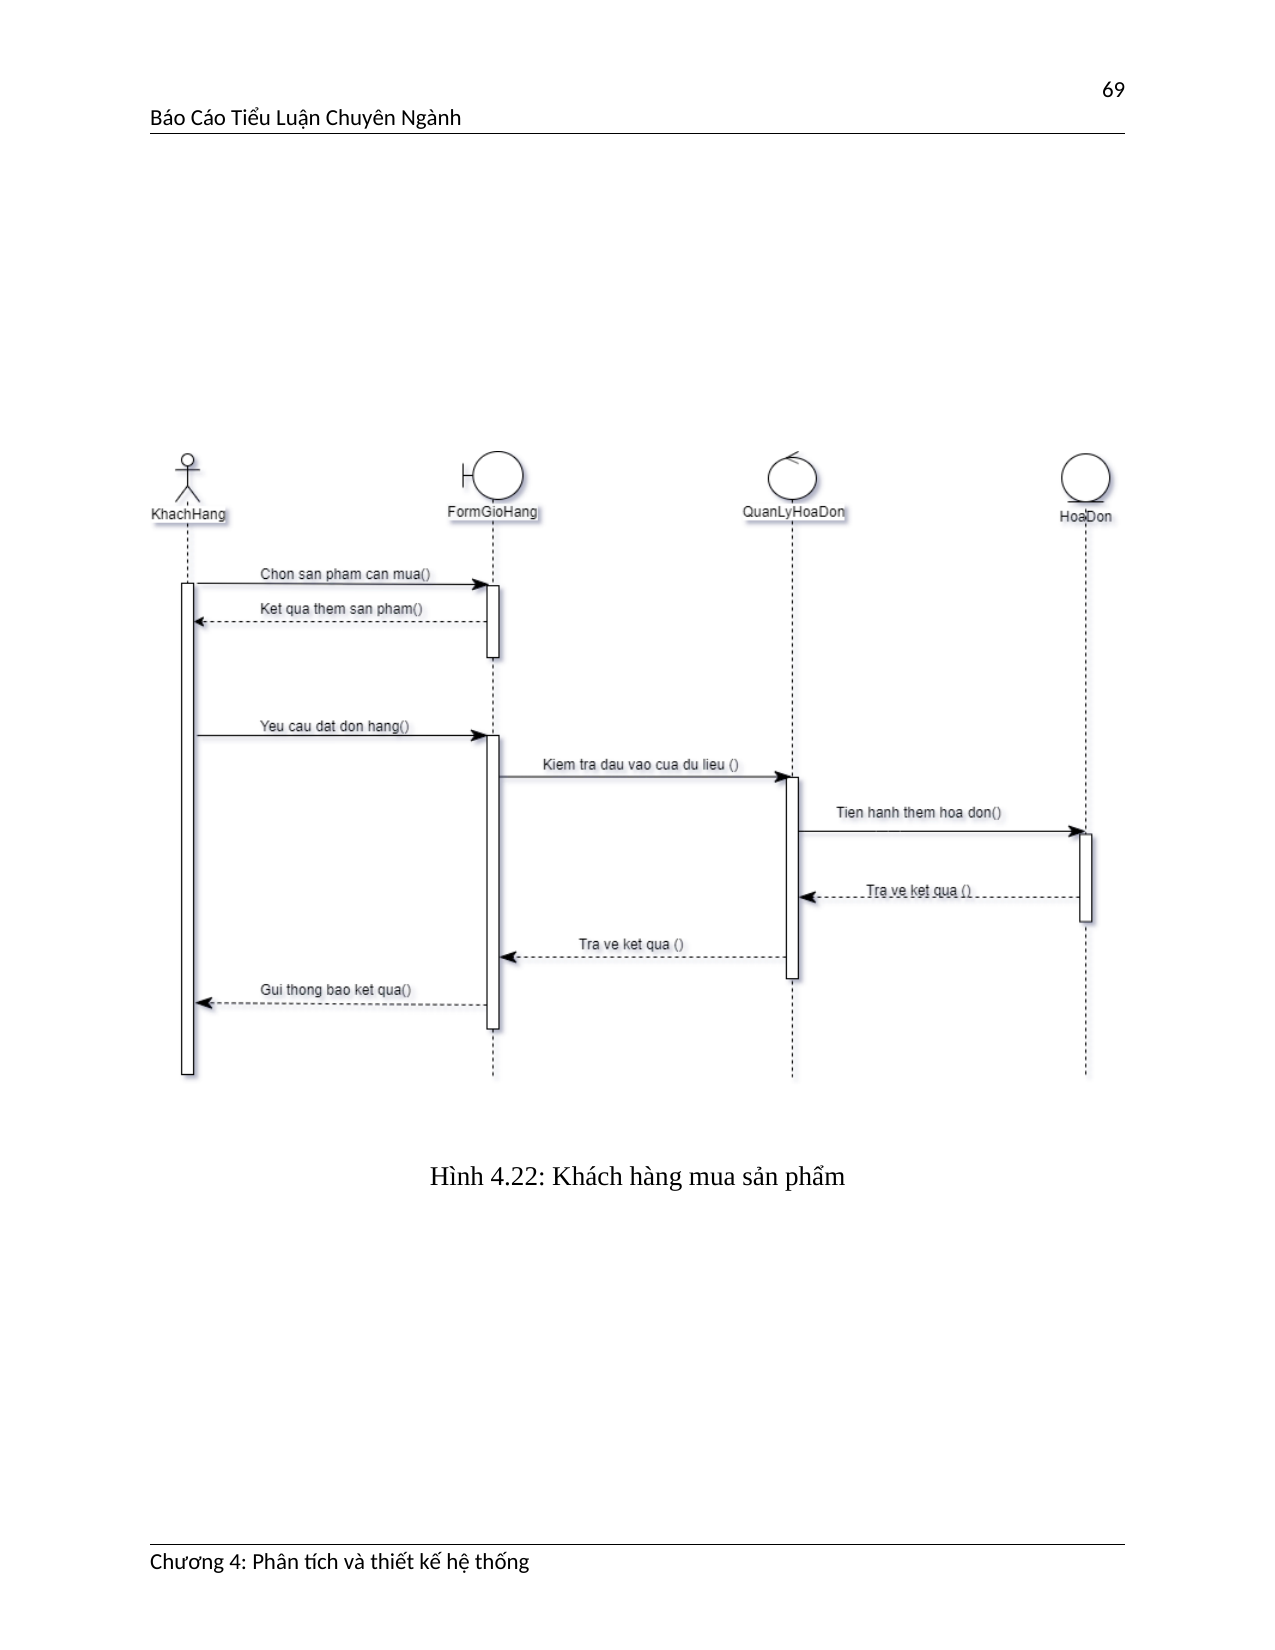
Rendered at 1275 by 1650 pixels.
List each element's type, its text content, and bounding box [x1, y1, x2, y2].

text Hình 4.22: Khách hàng mua sản phẩm [150, 1160, 1125, 1191]
picture [150, 451, 1125, 1092]
